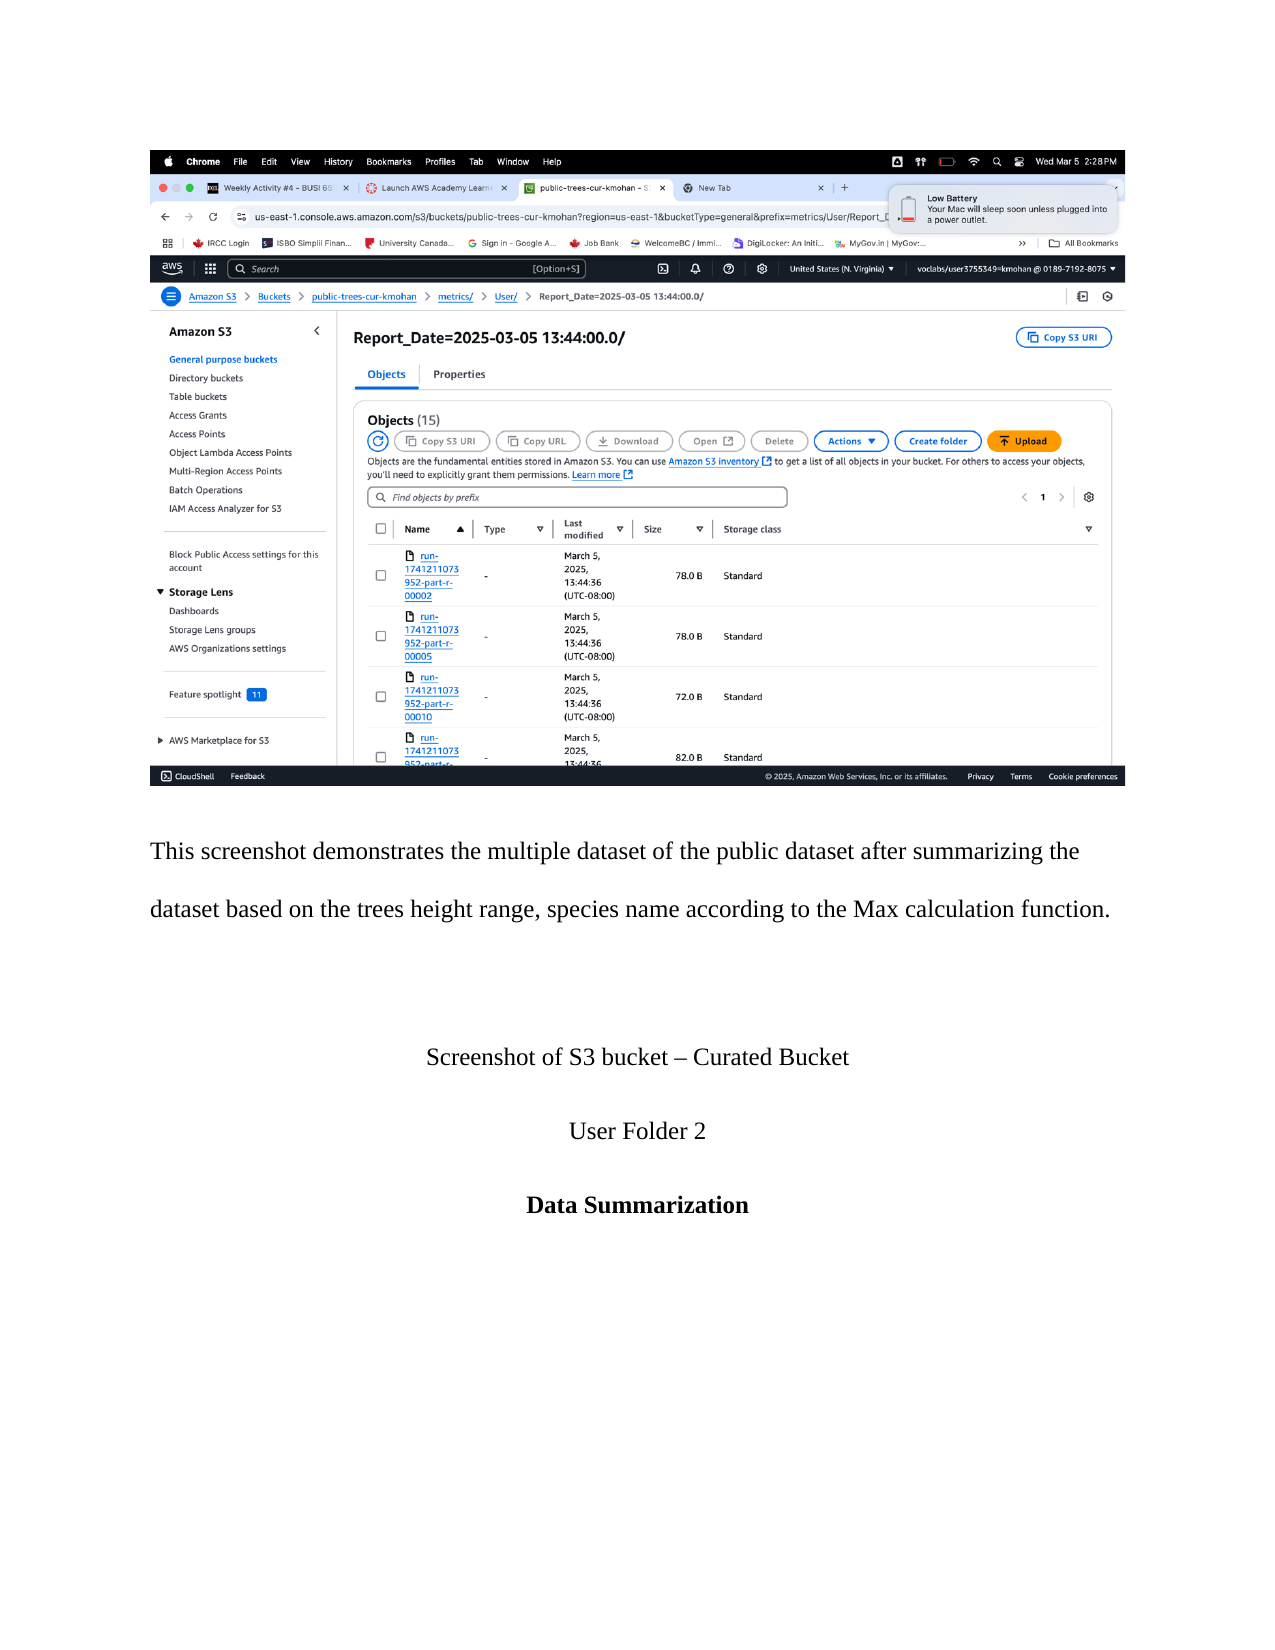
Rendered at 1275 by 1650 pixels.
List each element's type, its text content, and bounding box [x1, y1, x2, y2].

text Data Summarization [150, 1190, 1125, 1219]
text User Folder 2 [150, 1116, 1125, 1145]
text Screenshot of S3 bucket – Curated Bucket [150, 1042, 1125, 1071]
text This screenshot demonstrates the multiple dataset of the public dataset after summarizing the dataset based on the trees height range, species name according to the Max calculation function. [150, 836, 1125, 922]
picture [150, 150, 1125, 786]
